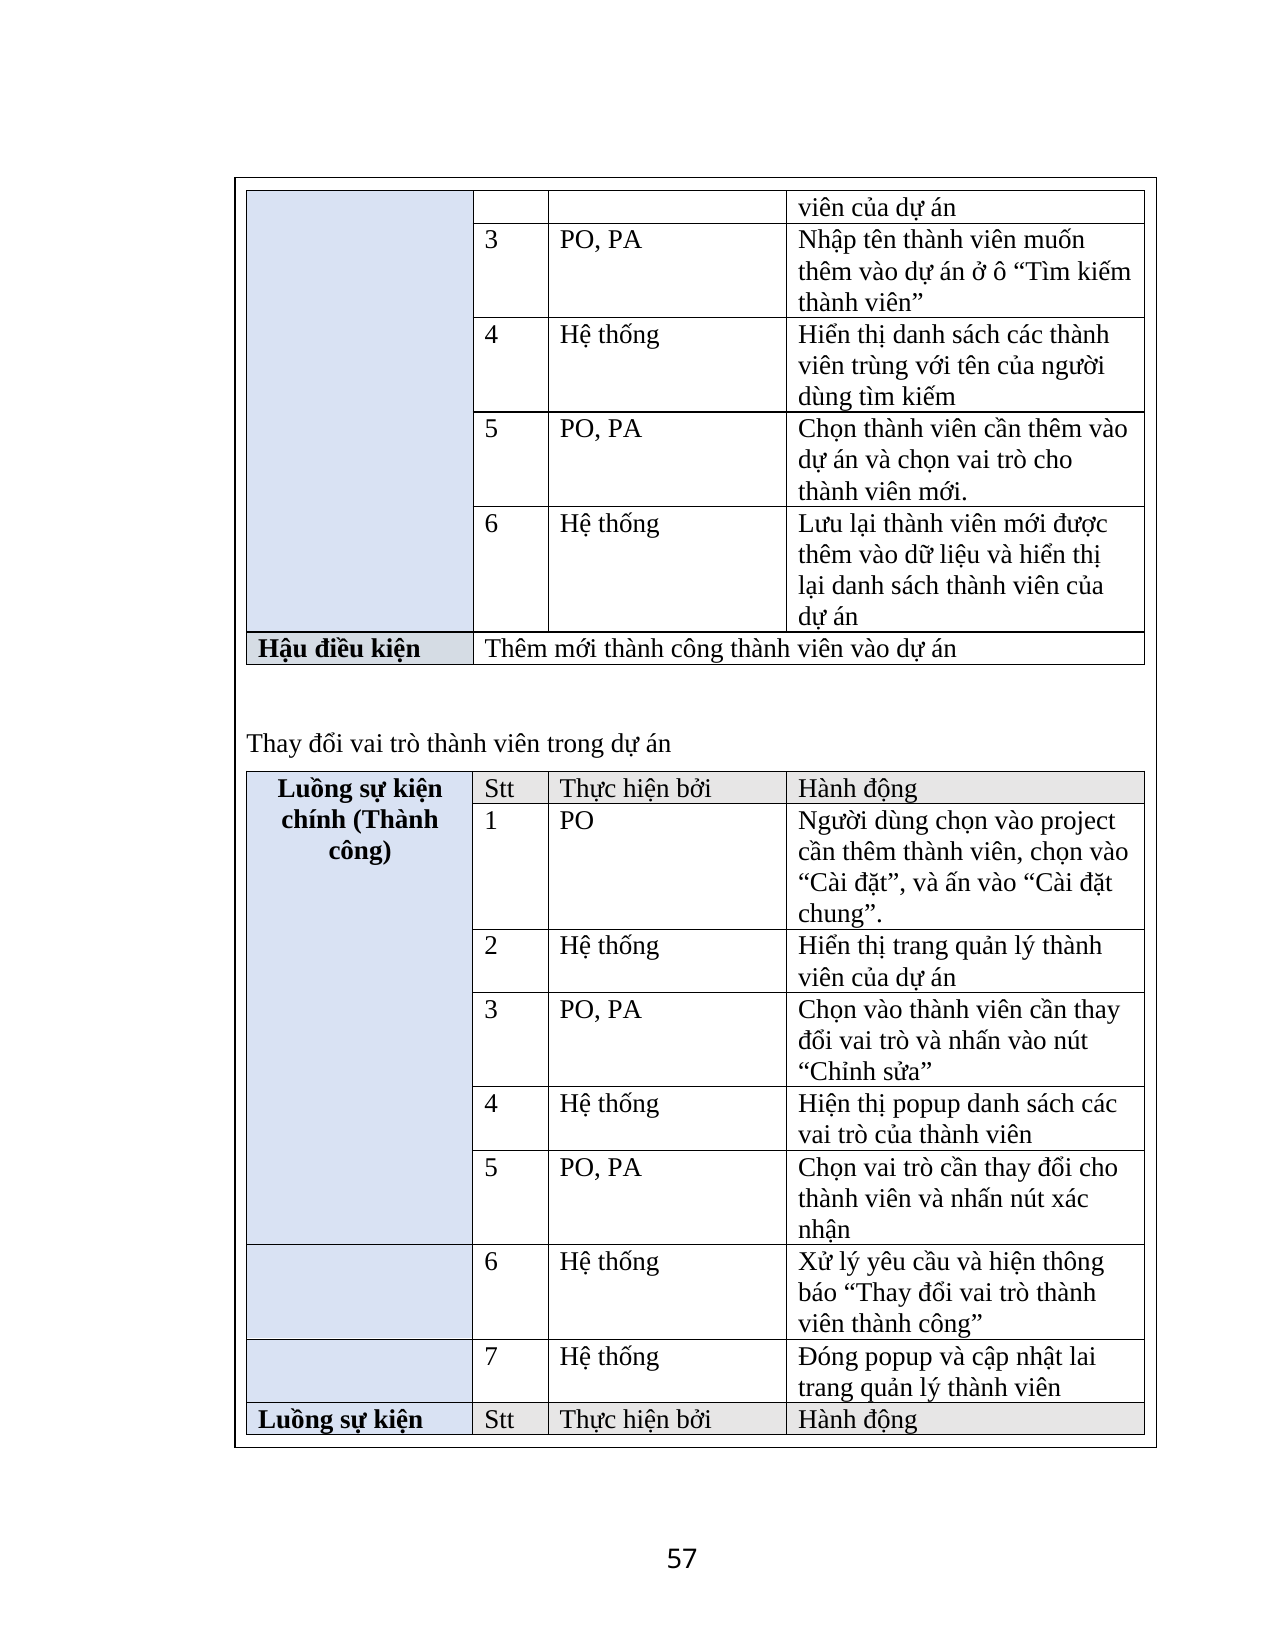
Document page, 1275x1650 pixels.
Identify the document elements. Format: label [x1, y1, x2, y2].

table_cell [236, 178, 1156, 1447]
